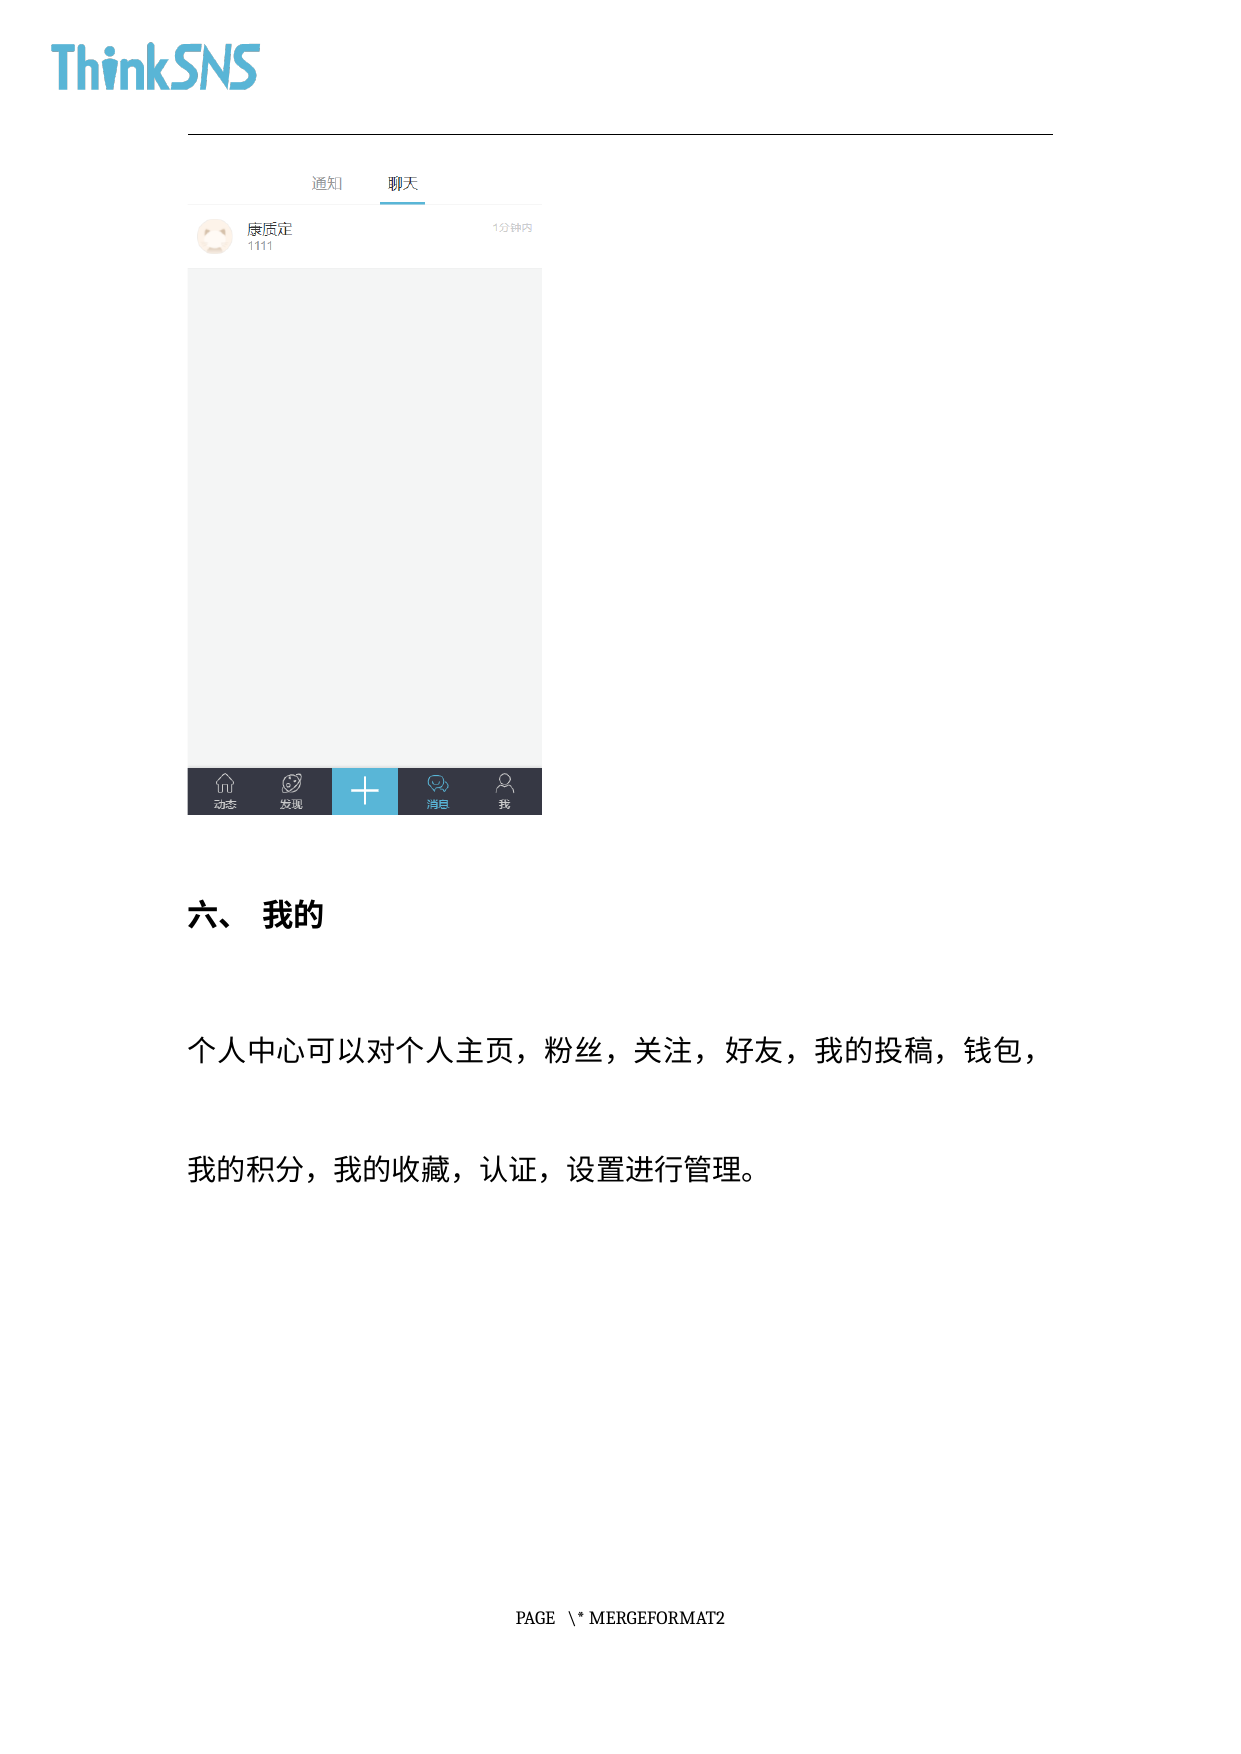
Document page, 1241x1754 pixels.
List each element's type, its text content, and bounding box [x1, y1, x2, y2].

picture [42, 40, 269, 94]
text 个人中心可以对个人主页，粉丝，关注，好友，我的投稿，钱包，我的积分，我的收藏，认证，设置进行管理。 [187, 1009, 1053, 1207]
subtitle 我的 [187, 873, 1053, 952]
picture [187, 162, 542, 815]
